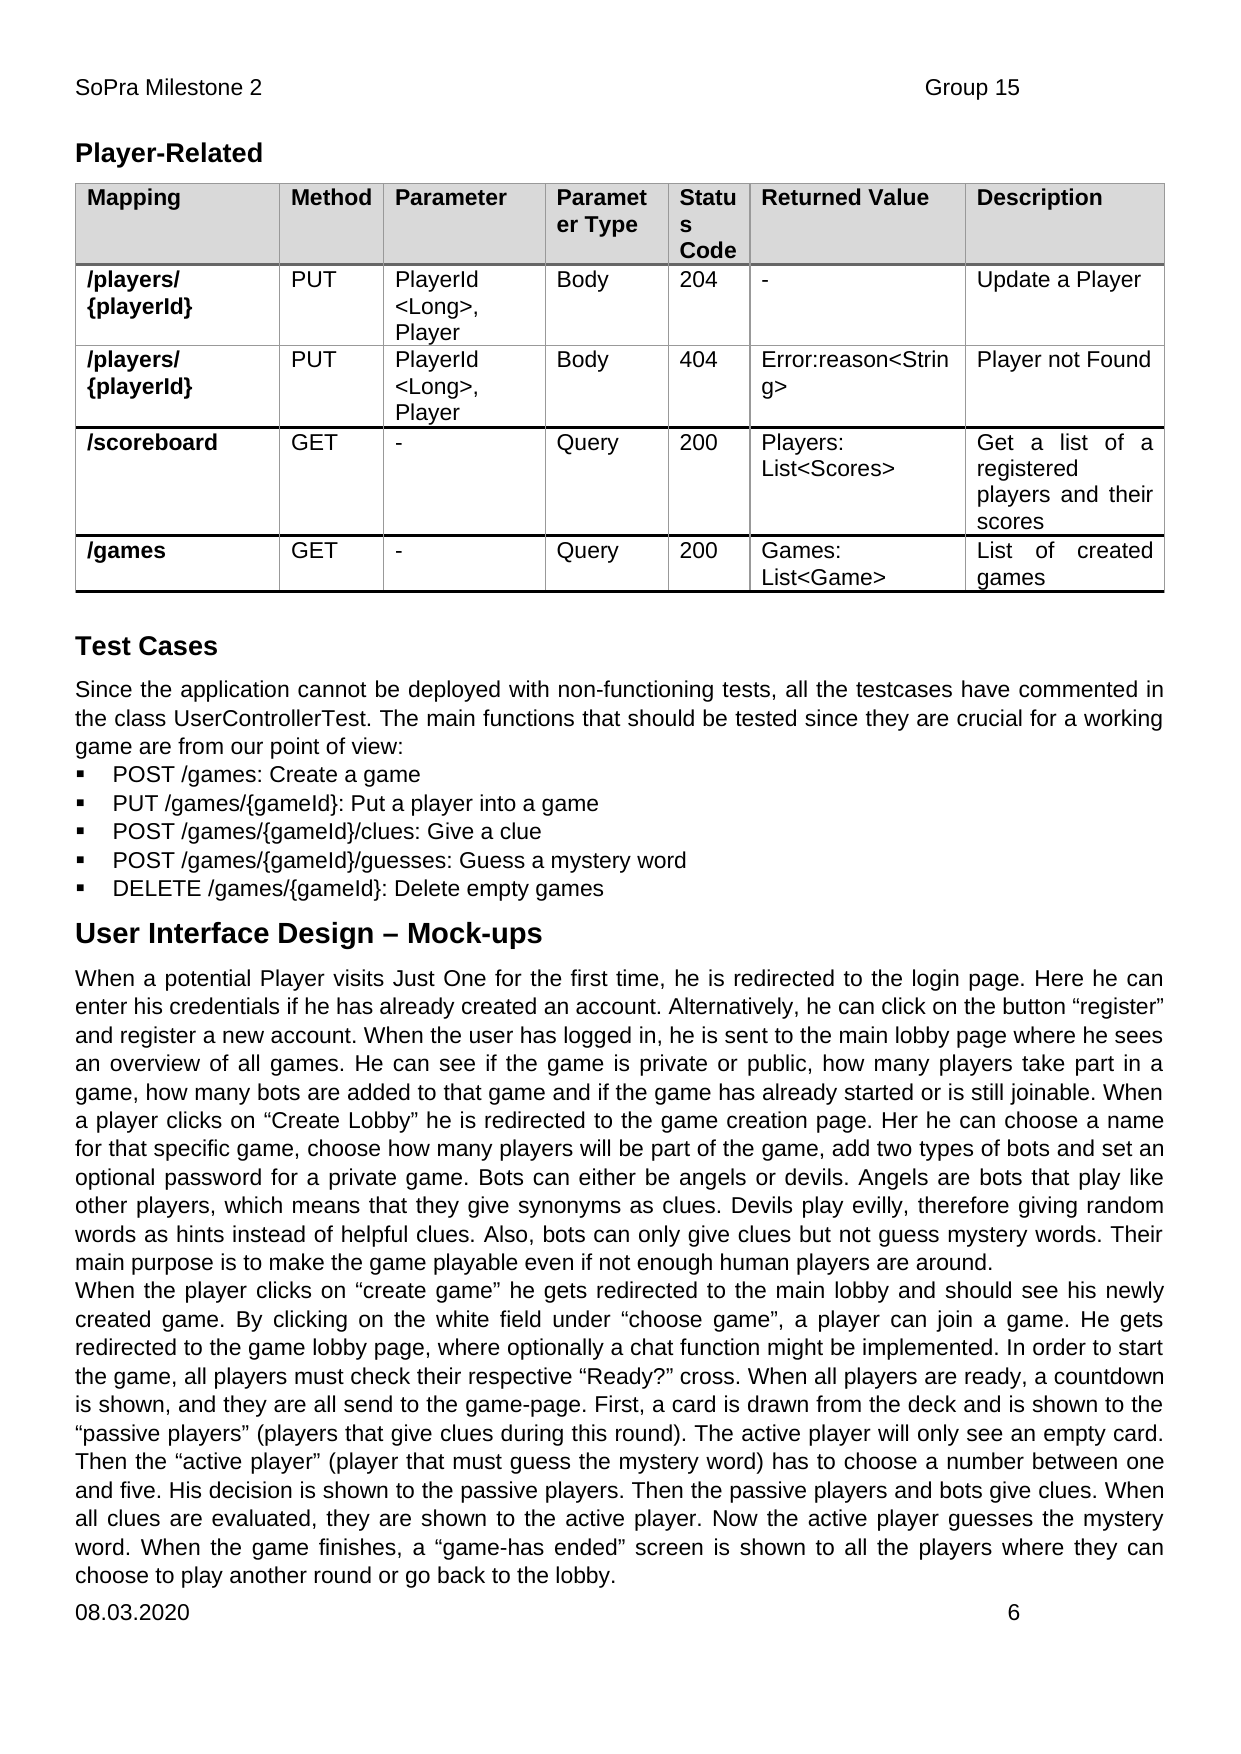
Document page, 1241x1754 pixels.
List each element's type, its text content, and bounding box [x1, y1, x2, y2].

table_cell Query [546, 537, 668, 590]
list DELETE /games/{gameId}: Delete empty games [75, 875, 1165, 901]
table_cell /players/{playerId} [76, 266, 279, 345]
table_header Description [966, 184, 1164, 263]
list POST /games: Create a game [75, 761, 1165, 788]
text When the player clicks on “create game” he gets redirected to the main lobby and should see his newly created game. By clicking on the white field under “choose game”, a player can join a game. He gets redirected to the game lobby page, where optionally a chat function might be implemented. In order to start the game, all players must check their respective “Ready?” cross. When all players are ready, a countdown is shown, and they are all send to the game-page. First, a card is drawn from the deck and is shown to the “passive players” (players that give clues during this round). The active player will only see an empty card. Then the “active player” (player that must guess the mystery word) has to choose a number between one and five. His decision is shown to the passive players. Then the passive players and bots give clues. When all clues are evaluated, they are shown to the active player. Now the active player guesses the mystery word. When the game finishes, a “game-has ended” screen is shown to all the players where they can choose to play another round or go back to the lobby. [75, 1277, 1165, 1588]
table_cell Update a Player [966, 266, 1164, 345]
table_cell Body [546, 346, 668, 426]
table_cell 404 [669, 346, 749, 426]
table_cell Get a list of a registered players and their scores [966, 429, 1164, 534]
list POST /games/{gameId}/guesses: Guess a mystery word [75, 847, 1165, 873]
table_cell PlayerId <Long>, Player [384, 266, 545, 345]
table_cell /scoreboard [76, 429, 279, 534]
table_cell PlayerId <Long>, Player [384, 346, 545, 426]
table_cell - [751, 266, 965, 345]
table_header Parameter Type [546, 184, 668, 263]
table_cell /players/{playerId} [76, 346, 279, 426]
table_cell PUT [280, 266, 383, 345]
text Since the application cannot be deployed with non-functioning tests, all the testcases have commented in the class UserControllerTest. The main functions that should be tested since they are crucial for a working game are from our point of view: [75, 676, 1165, 759]
table_header Mapping [76, 184, 279, 263]
table_cell /games [76, 537, 279, 590]
table_cell Players: List<Scores> [751, 429, 965, 534]
table_header Parameter [384, 184, 545, 263]
table_cell PUT [280, 346, 383, 426]
table_cell 200 [669, 429, 749, 534]
table_cell Body [546, 266, 668, 345]
table_cell - [384, 429, 545, 534]
table_cell 204 [669, 266, 749, 345]
table_header Returned Value [751, 184, 965, 263]
subtitle Test Cases [75, 630, 1165, 661]
table_cell GET [280, 429, 383, 534]
table_cell Games: List<Game> [751, 537, 965, 590]
table_cell List of created games [966, 537, 1164, 590]
table_cell Player not Found [966, 346, 1164, 426]
subtitle User Interface Design – Mock-ups [75, 916, 1165, 949]
list POST /games/{gameId}/clues: Give a clue [75, 818, 1165, 844]
table_cell Error:reason<String> [751, 346, 965, 426]
text When a potential Player visits Just One for the first time, he is redirected to the login page. Here he can enter his credentials if he has already created an account. Alternatively, he can click on the button “register” and register a new account. When the user has logged in, he is sent to the main lobby page where he sees an overview of all games. He can see if the game is private or public, how many players take part in a game, how many bots are added to that game and if the game has already started or is still joinable. When a player clicks on “Create Lobby” he is redirected to the game creation page. Her he can choose a name for that specific game, choose how many players will be part of the game, add two types of bots and set an optional password for a private game. Bots can either be angels or devils. Angels are bots that play like other players, which means that they give synonyms as clues. Devils play evilly, therefore giving random words as hints instead of helpful clues. Also, bots can only give clues but not guess mystery words. Their main purpose is to make the game playable even if not enough human players are around. [75, 965, 1165, 1275]
table_cell 200 [669, 537, 749, 590]
table_cell GET [280, 537, 383, 590]
table_header Method [280, 184, 383, 263]
table_cell - [384, 537, 545, 590]
table_cell Query [546, 429, 668, 534]
list PUT /games/{gameId}: Put a player into a game [75, 790, 1165, 816]
table_header Status Code [669, 184, 749, 263]
subtitle Player-Related [75, 137, 1165, 168]
